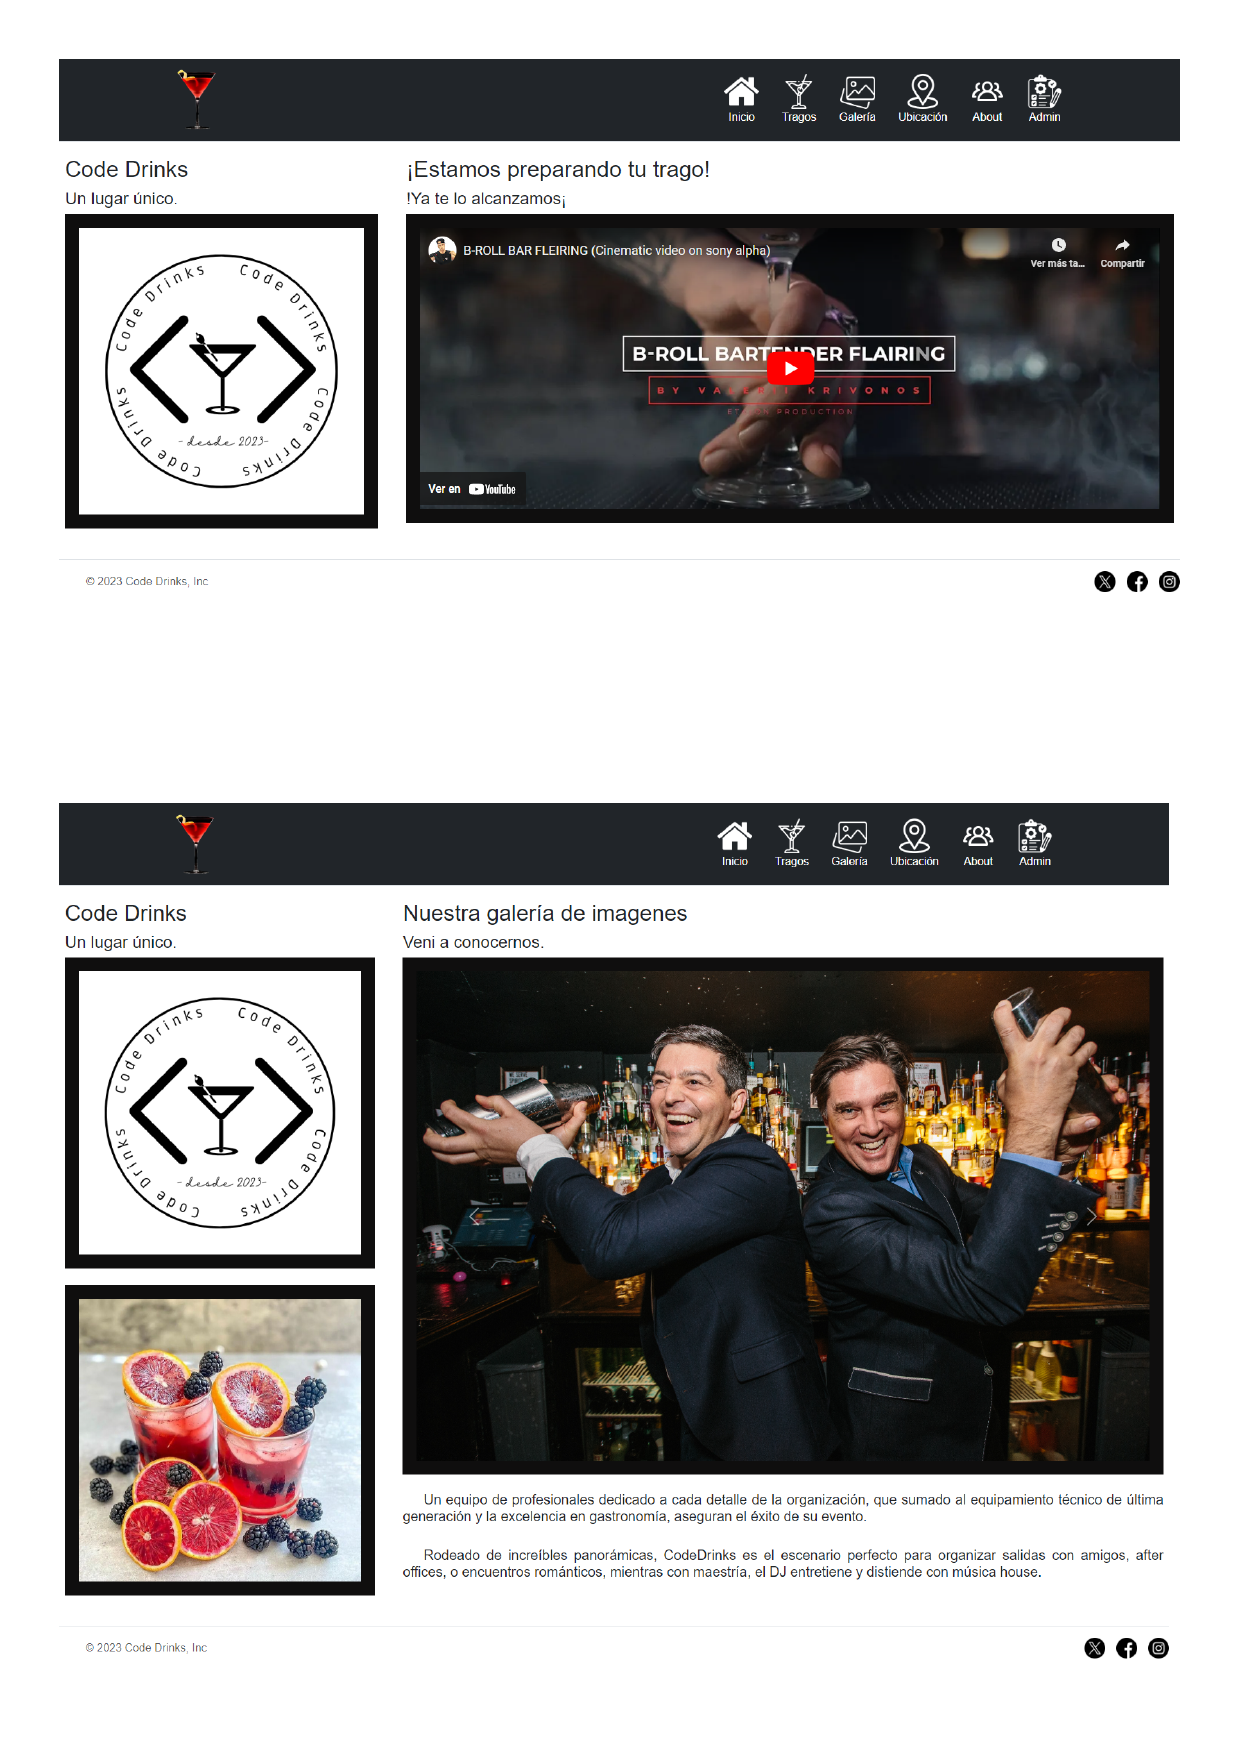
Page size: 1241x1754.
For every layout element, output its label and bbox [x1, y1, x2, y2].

picture [59, 59, 1188, 620]
picture [59, 803, 1177, 1686]
